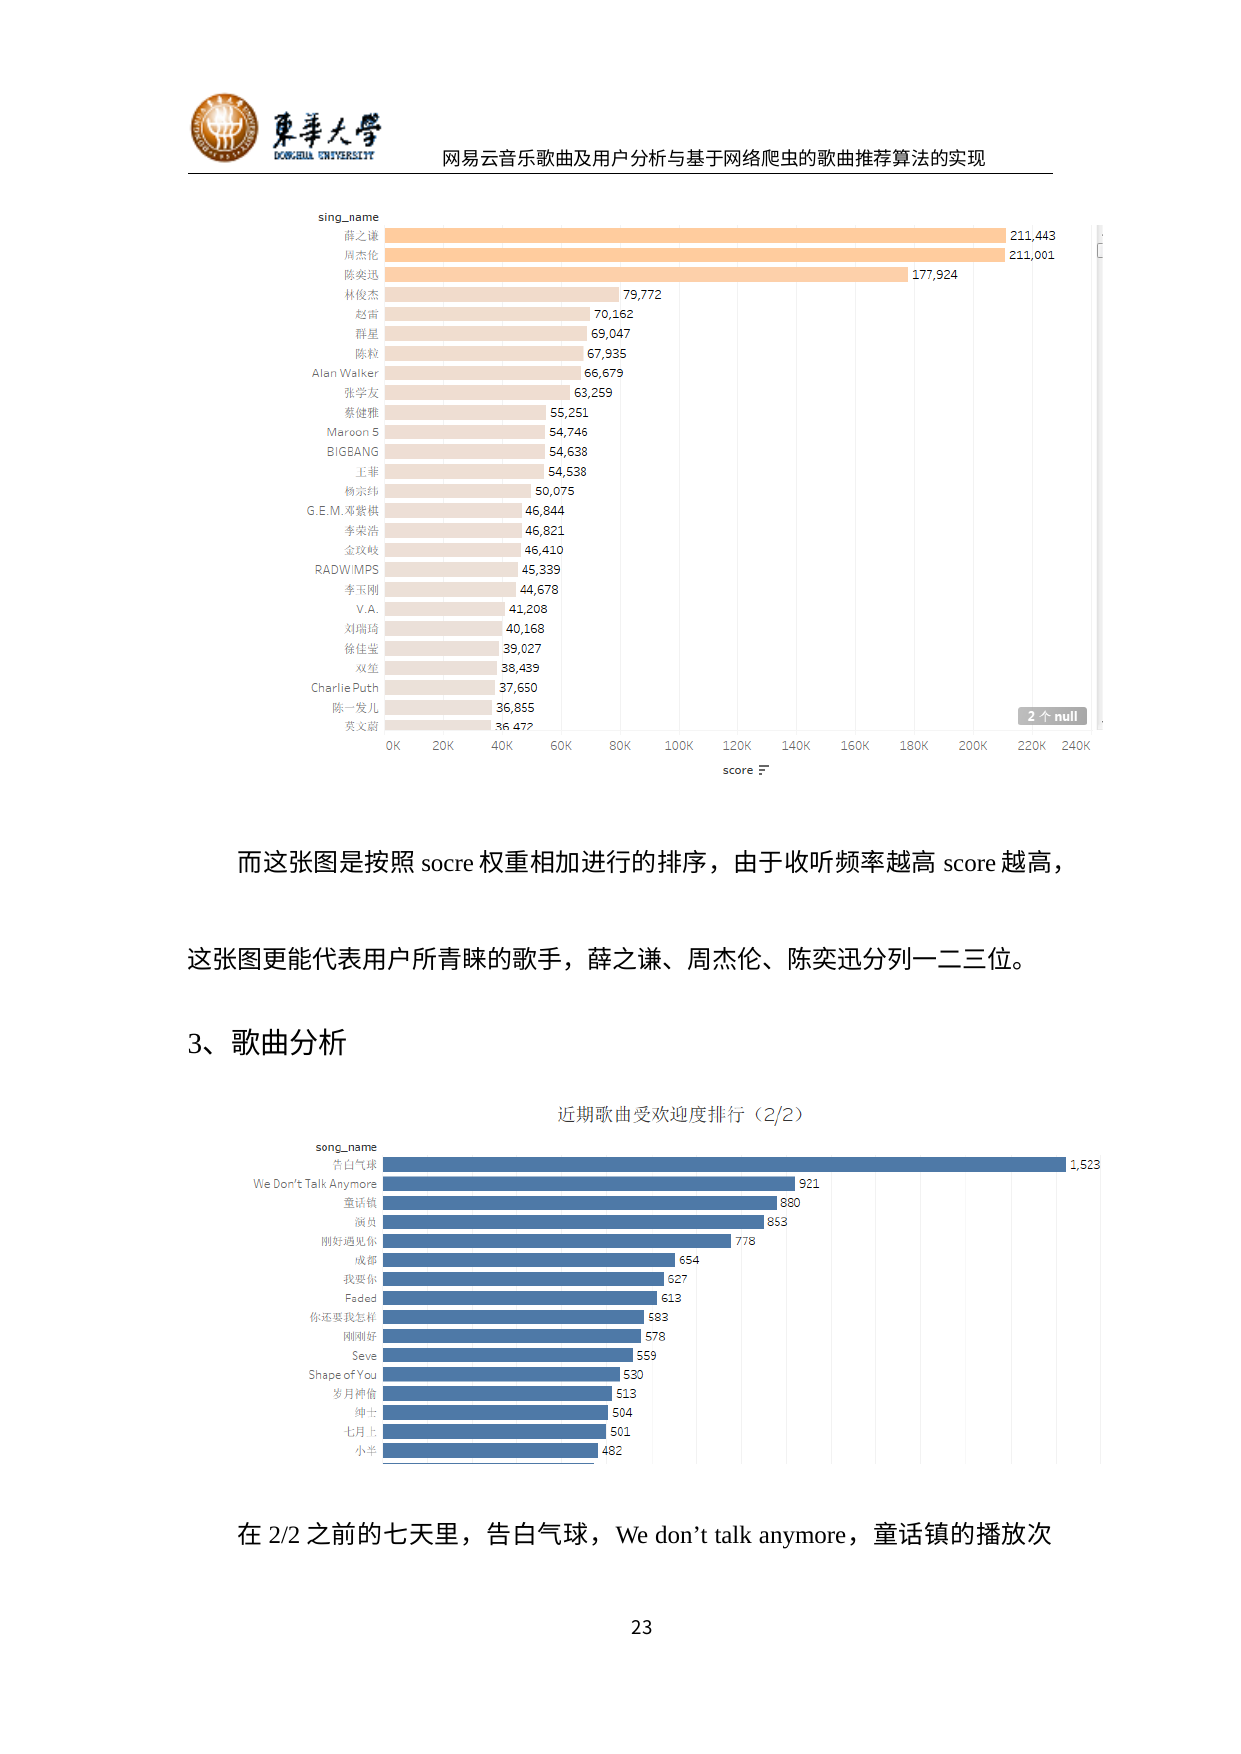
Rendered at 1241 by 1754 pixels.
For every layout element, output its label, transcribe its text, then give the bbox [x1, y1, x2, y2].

text 在2/2之前的七天里，告白气球，We don’t talk anymore，童话镇的播放次数最多。 [187, 1500, 1053, 1565]
picture [237, 195, 1103, 783]
picture [187, 88, 386, 166]
text 而这张图是按照socre权重相加进行的排序，由于收听频率越高score越高，这张图更能代表用户所青睐的歌手，薛之谦、周杰伦、陈奕迅分列一二三位。 [187, 828, 1053, 991]
subtitle 3、歌曲分析 [187, 1009, 1053, 1074]
picture [231, 1095, 1137, 1464]
